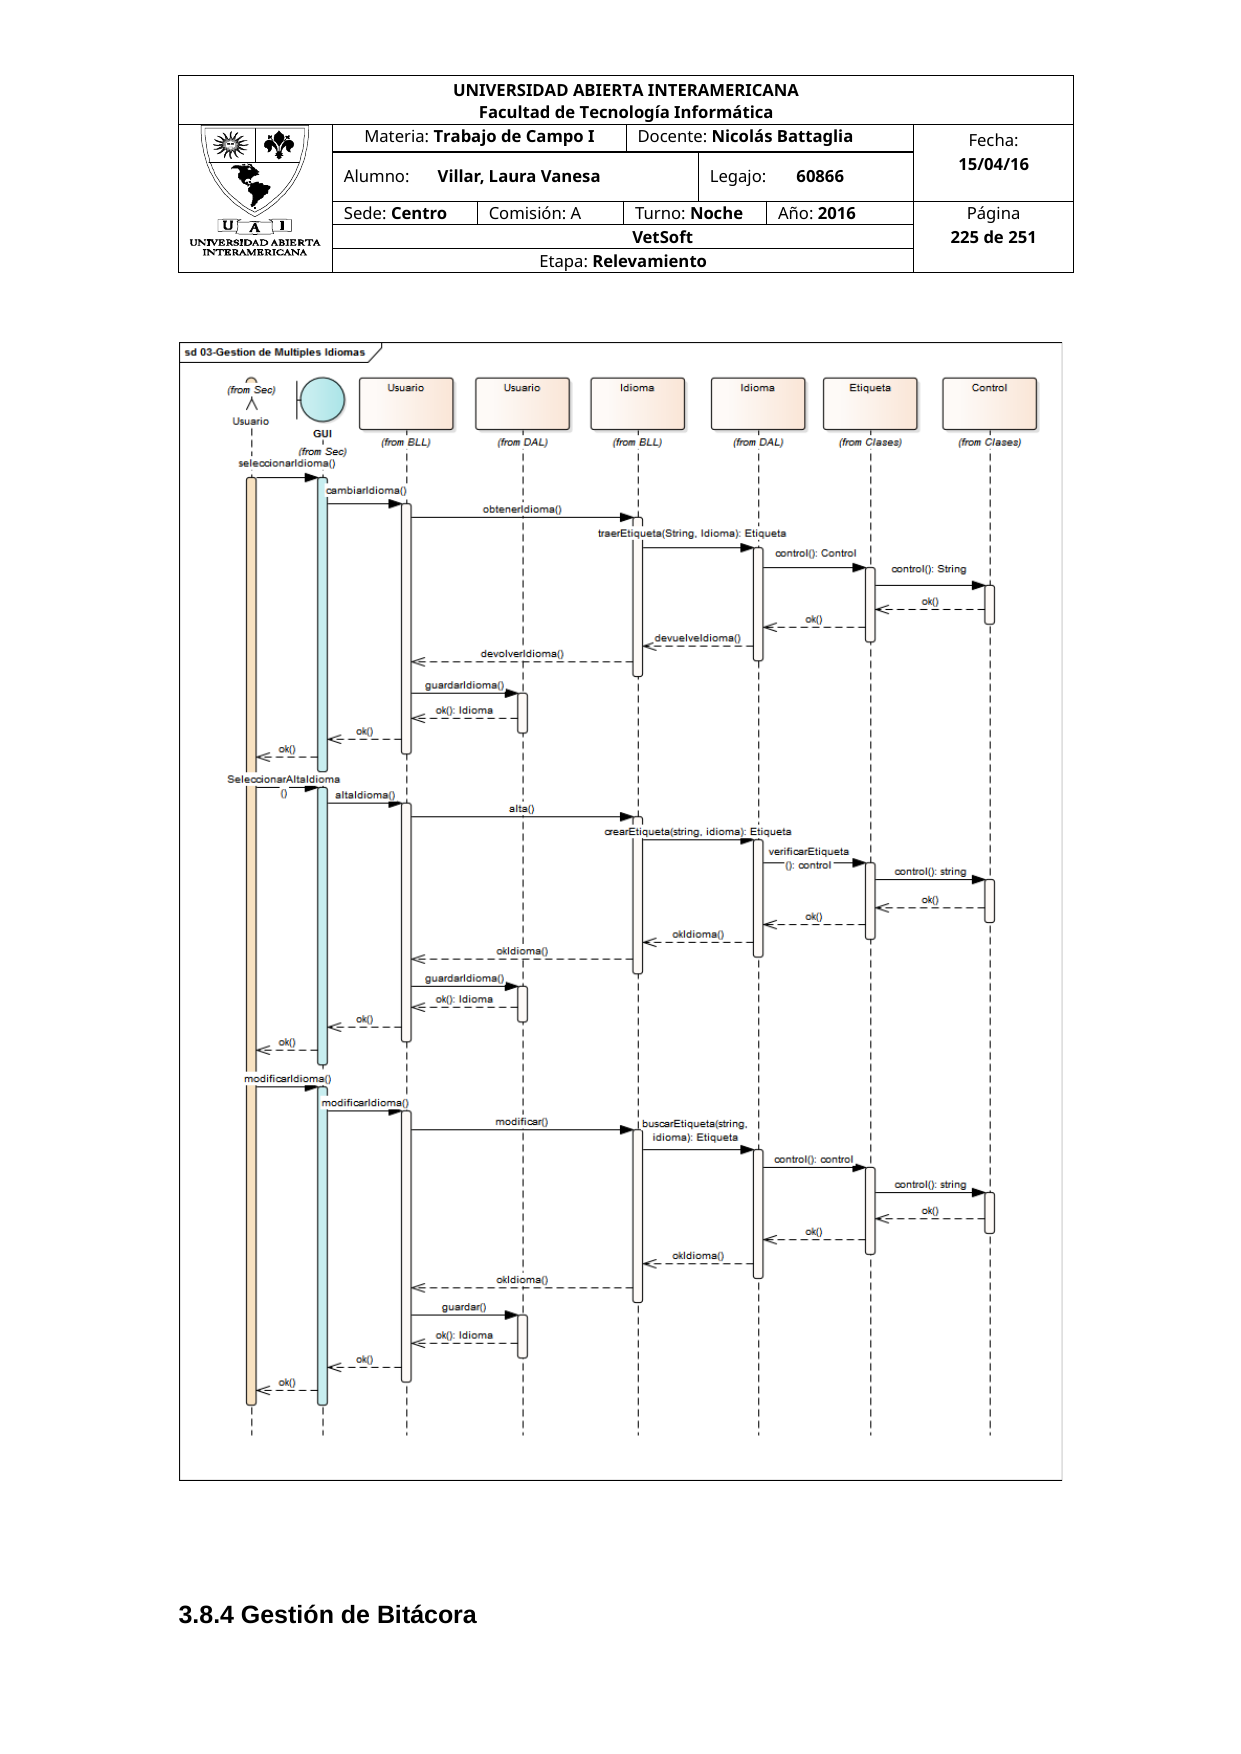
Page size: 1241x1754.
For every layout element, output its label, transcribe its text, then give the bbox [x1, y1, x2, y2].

picture [178, 341, 1063, 1481]
subtitle 3.8.4 Gestión de Bitácora [178, 1600, 1062, 1629]
